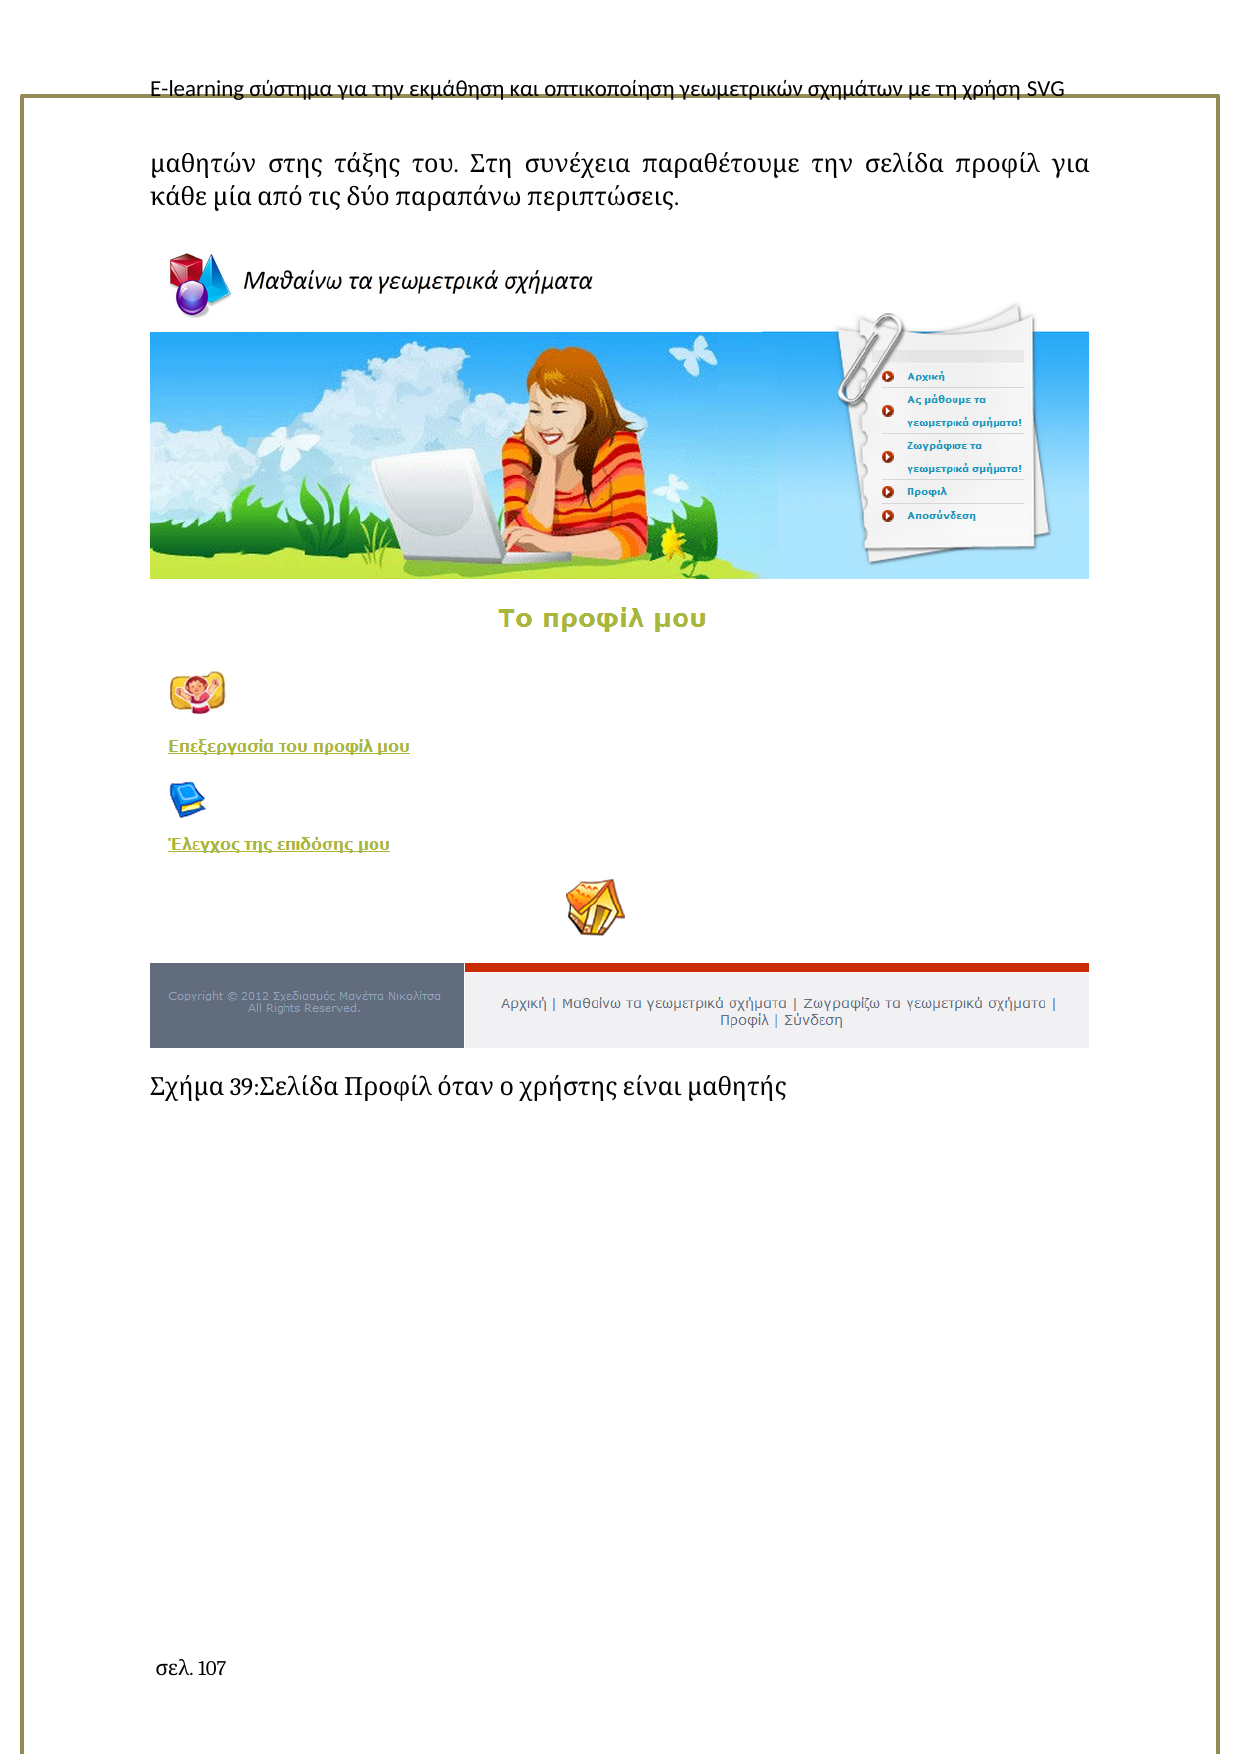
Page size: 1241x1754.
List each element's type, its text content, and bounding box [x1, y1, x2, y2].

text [150, 150, 1090, 212]
text Σχήμα 39:Σελίδα Προφίλ όταν ο χρήστης είναι μαθητής [150, 1073, 1090, 1102]
picture [150, 236, 1089, 1048]
